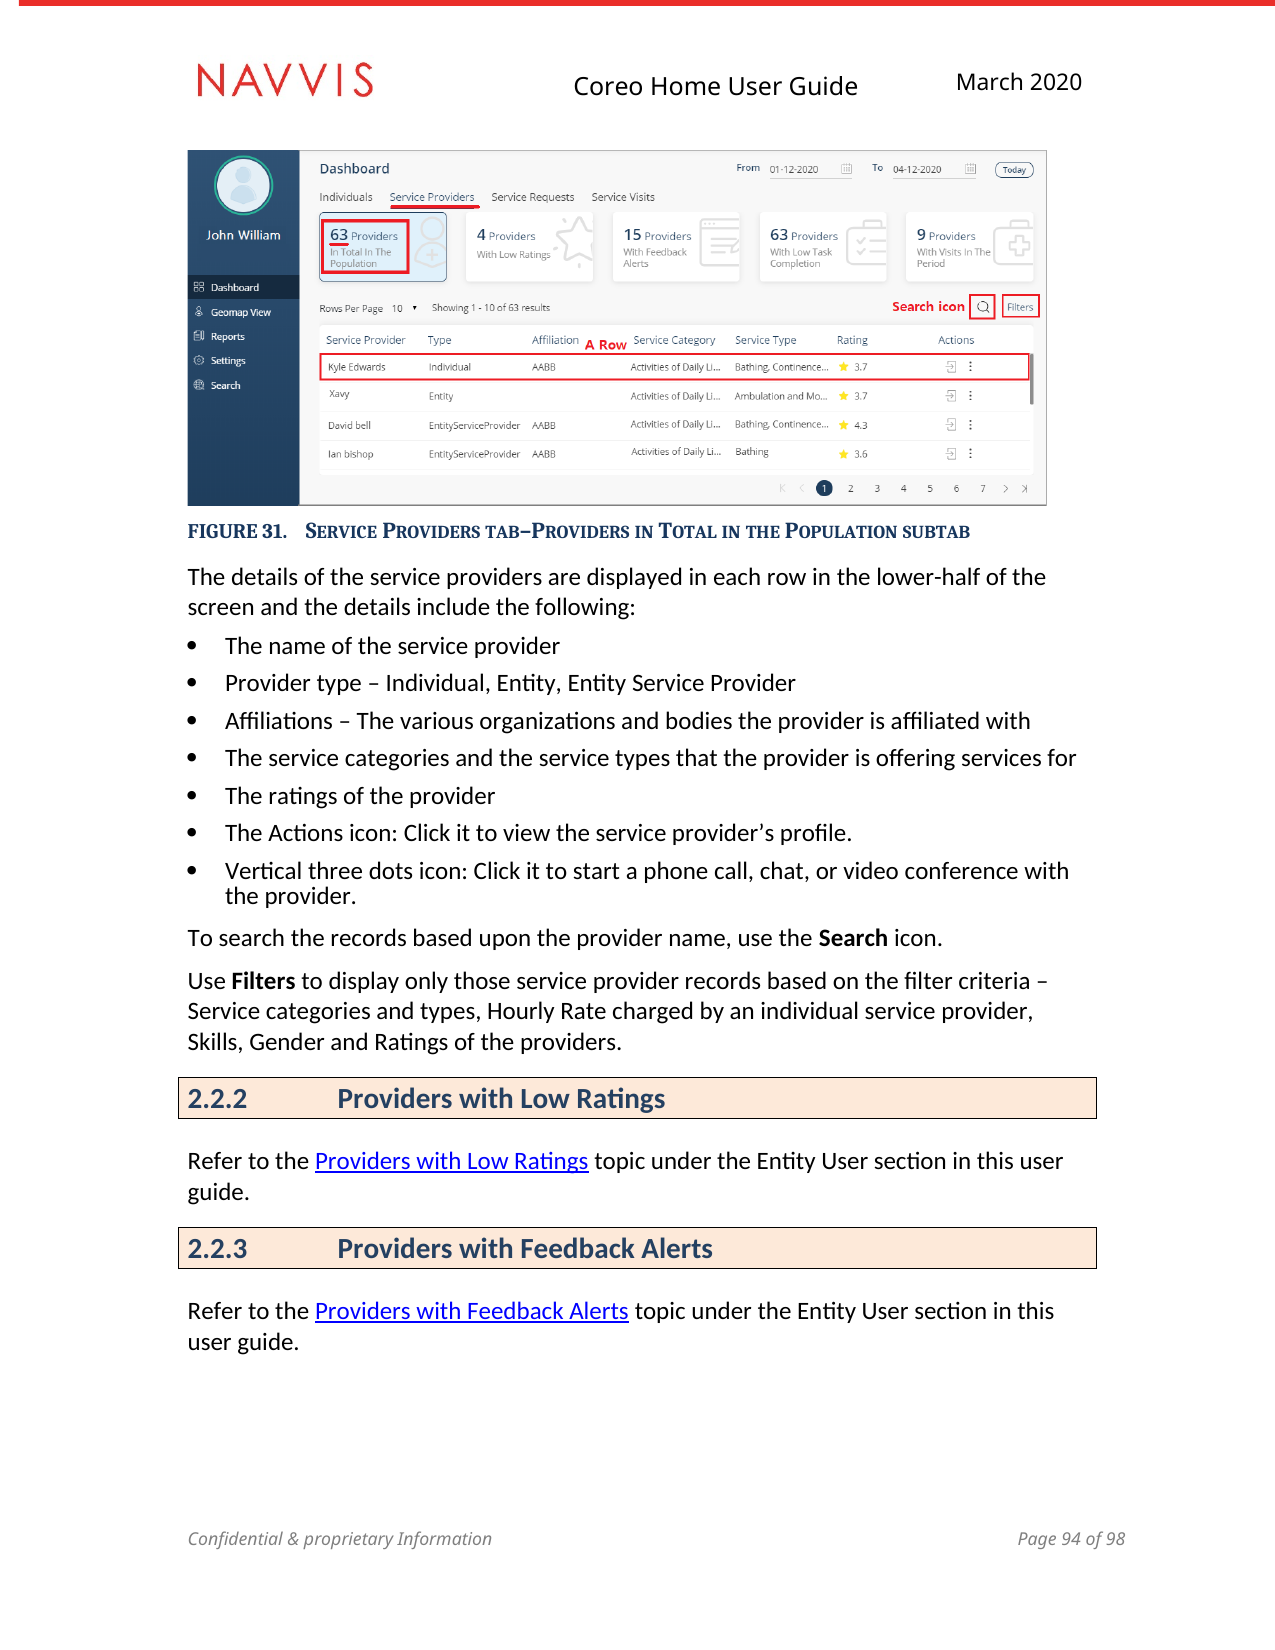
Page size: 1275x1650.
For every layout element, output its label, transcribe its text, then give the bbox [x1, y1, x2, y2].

text Service Providers tab–Providers in Total in the Population subtab [187, 518, 1087, 544]
text Use Filters to display only those service provider records based on the filter criteria – Service categories and types, Hourly Rate charged by an individual service provider, Skills, Gender and Ratings of the providers. [187, 965, 1087, 1056]
text The details of the service providers are displayed in each row in the lower-half of the screen and the details include the following: [187, 561, 1087, 622]
list The Actions icon: Click it to view the service provider’s profile. [187, 822, 1087, 847]
text Refer to the Providers with Low Ratings topic under the Entity User section in this user guide. [187, 1145, 1087, 1206]
list The ratings of the provider [187, 784, 1087, 809]
picture [187, 150, 1047, 506]
text Refer to the Providers with Feedback Alerts topic under the Entity User section in this user guide. [187, 1295, 1087, 1356]
list To search the records based upon the provider name, use the Search icon. [187, 922, 1087, 952]
list The service categories and the service types that the provider is offering services for [187, 747, 1087, 772]
list The name of the service provider [187, 634, 1087, 659]
picture [187, 55, 383, 104]
list Vertical three dots icon: Click it to start a phone call, chat, or video conference with the provider. [187, 859, 1087, 909]
list Provider type – Individual, Entity, Entity Service Provider [187, 672, 1087, 697]
subtitle Providers with Low Ratings [179, 1078, 1096, 1118]
subtitle Providers with Feedback Alerts [179, 1228, 1096, 1268]
list Affiliations – The various organizations and bodies the provider is affiliated with [187, 709, 1087, 734]
